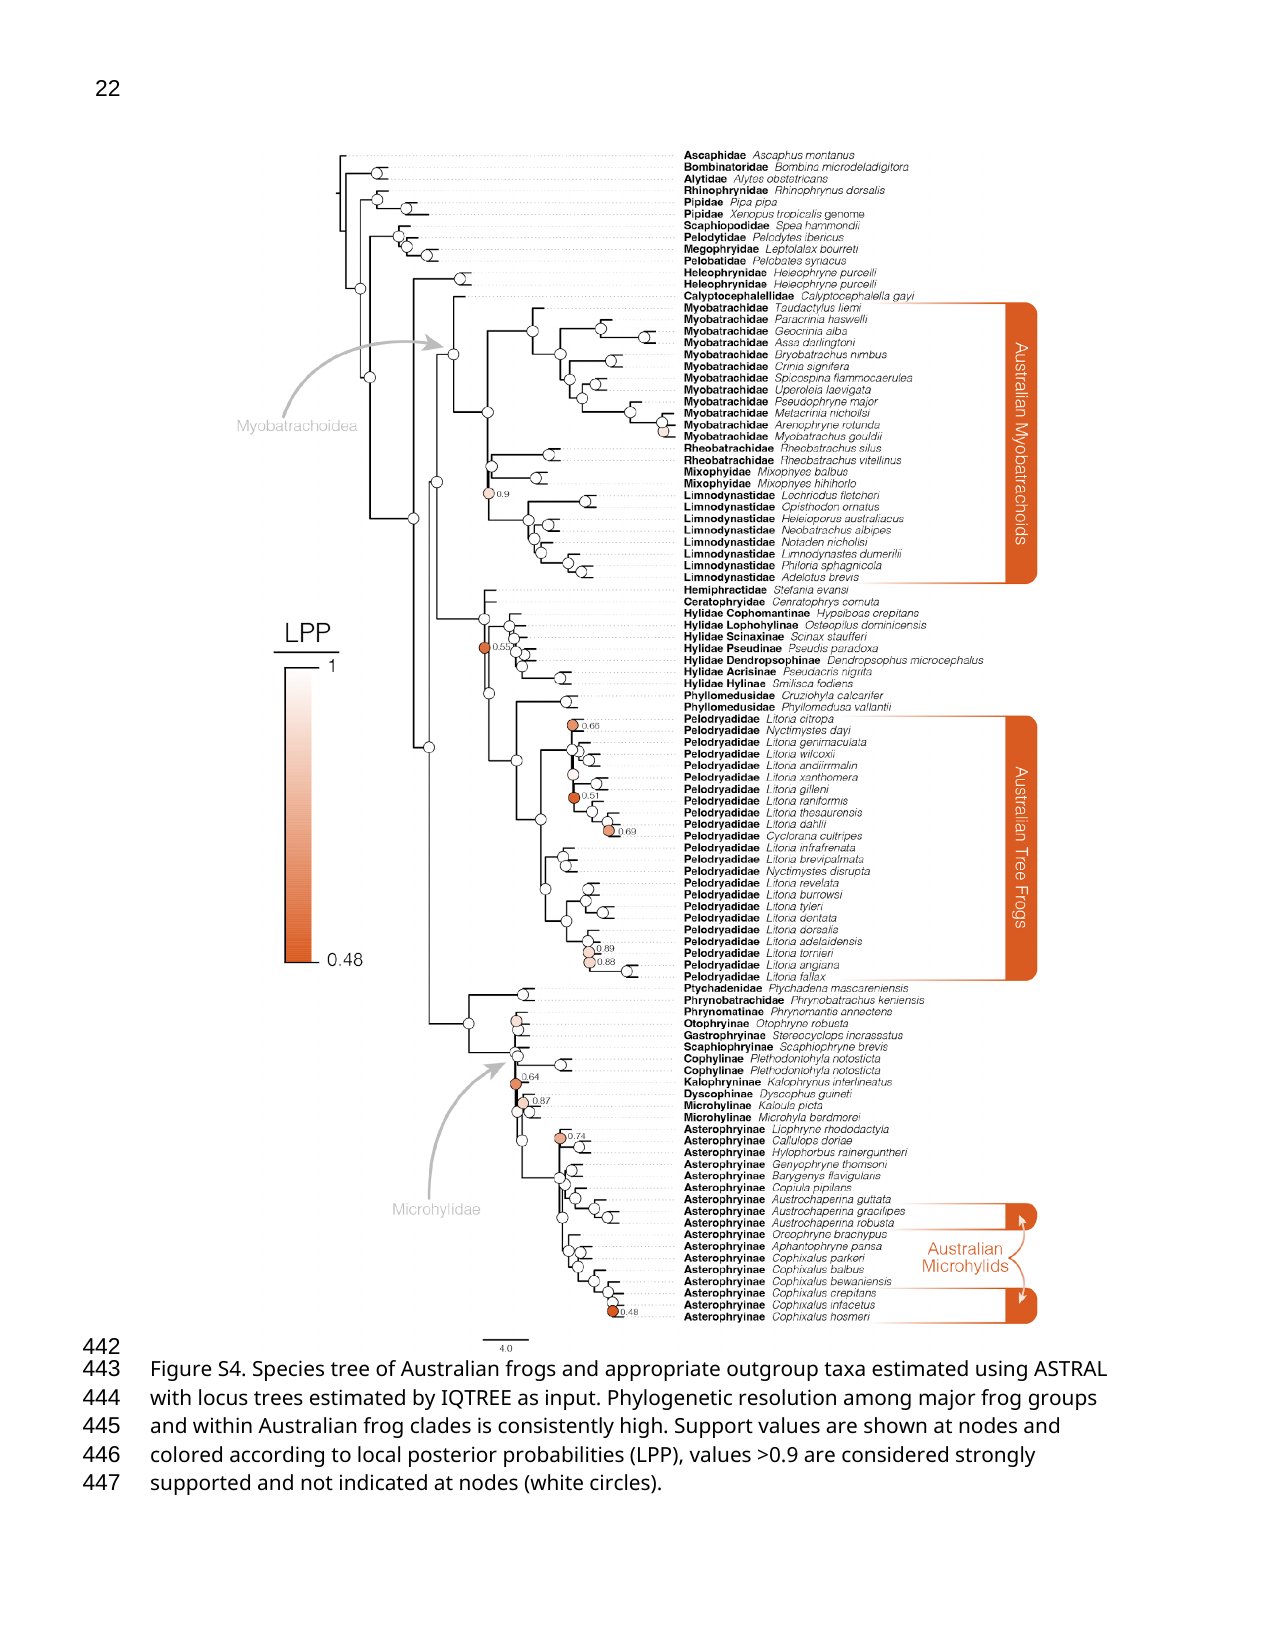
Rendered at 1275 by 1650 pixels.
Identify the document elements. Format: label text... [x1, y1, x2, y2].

text Figure S4. Species tree of Australian frogs and appropriate outgroup taxa estimated using ASTRAL with locus trees estimated by IQTREE as input. Phylogenetic resolution among major frog groups and within Australian frog clades is consistently high. Support values are shown at nodes and colored according to local posterior probabilities (LPP), values >0.9 are considered strongly supported and not indicated at nodes (white circles). [150, 1354, 1125, 1497]
picture [236, 150, 1039, 1355]
